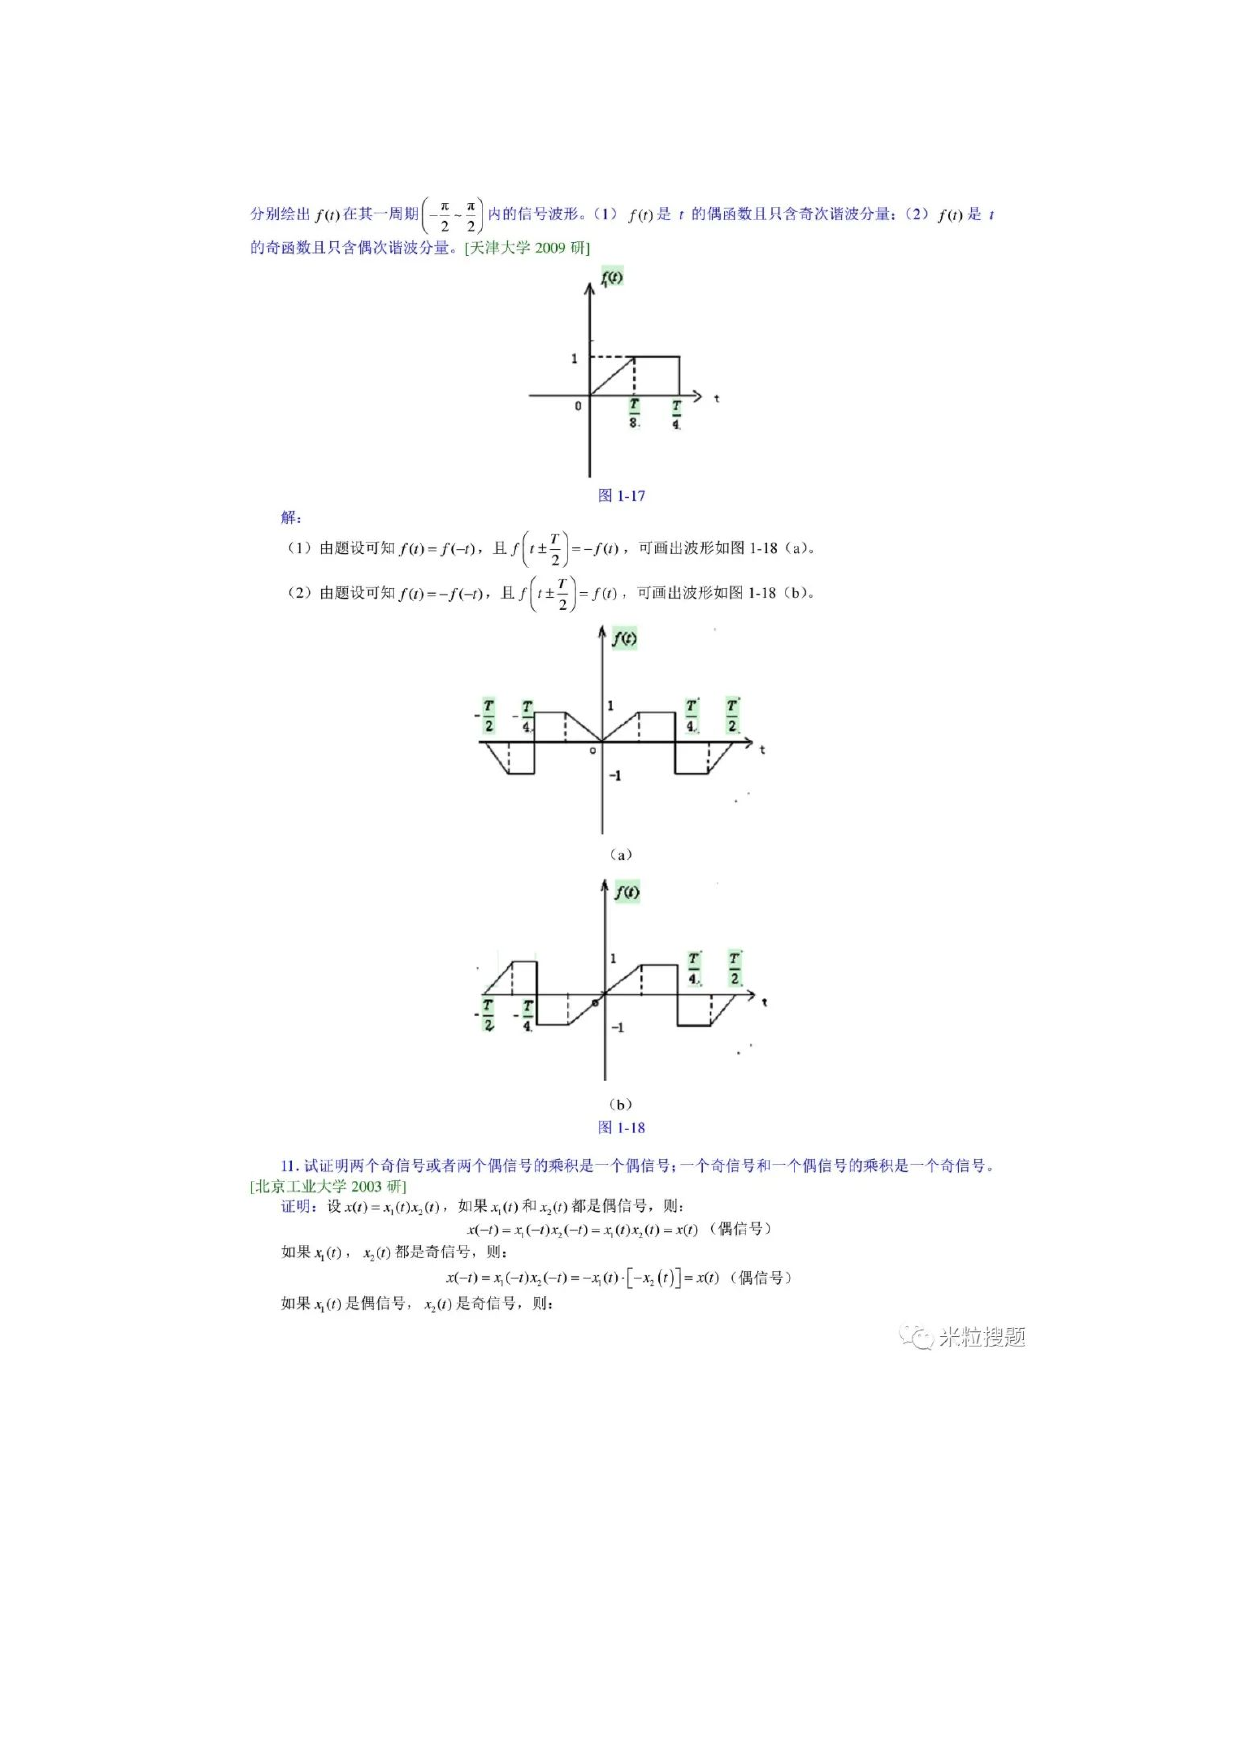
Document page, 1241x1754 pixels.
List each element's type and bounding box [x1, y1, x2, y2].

picture [187, 152, 1053, 1375]
